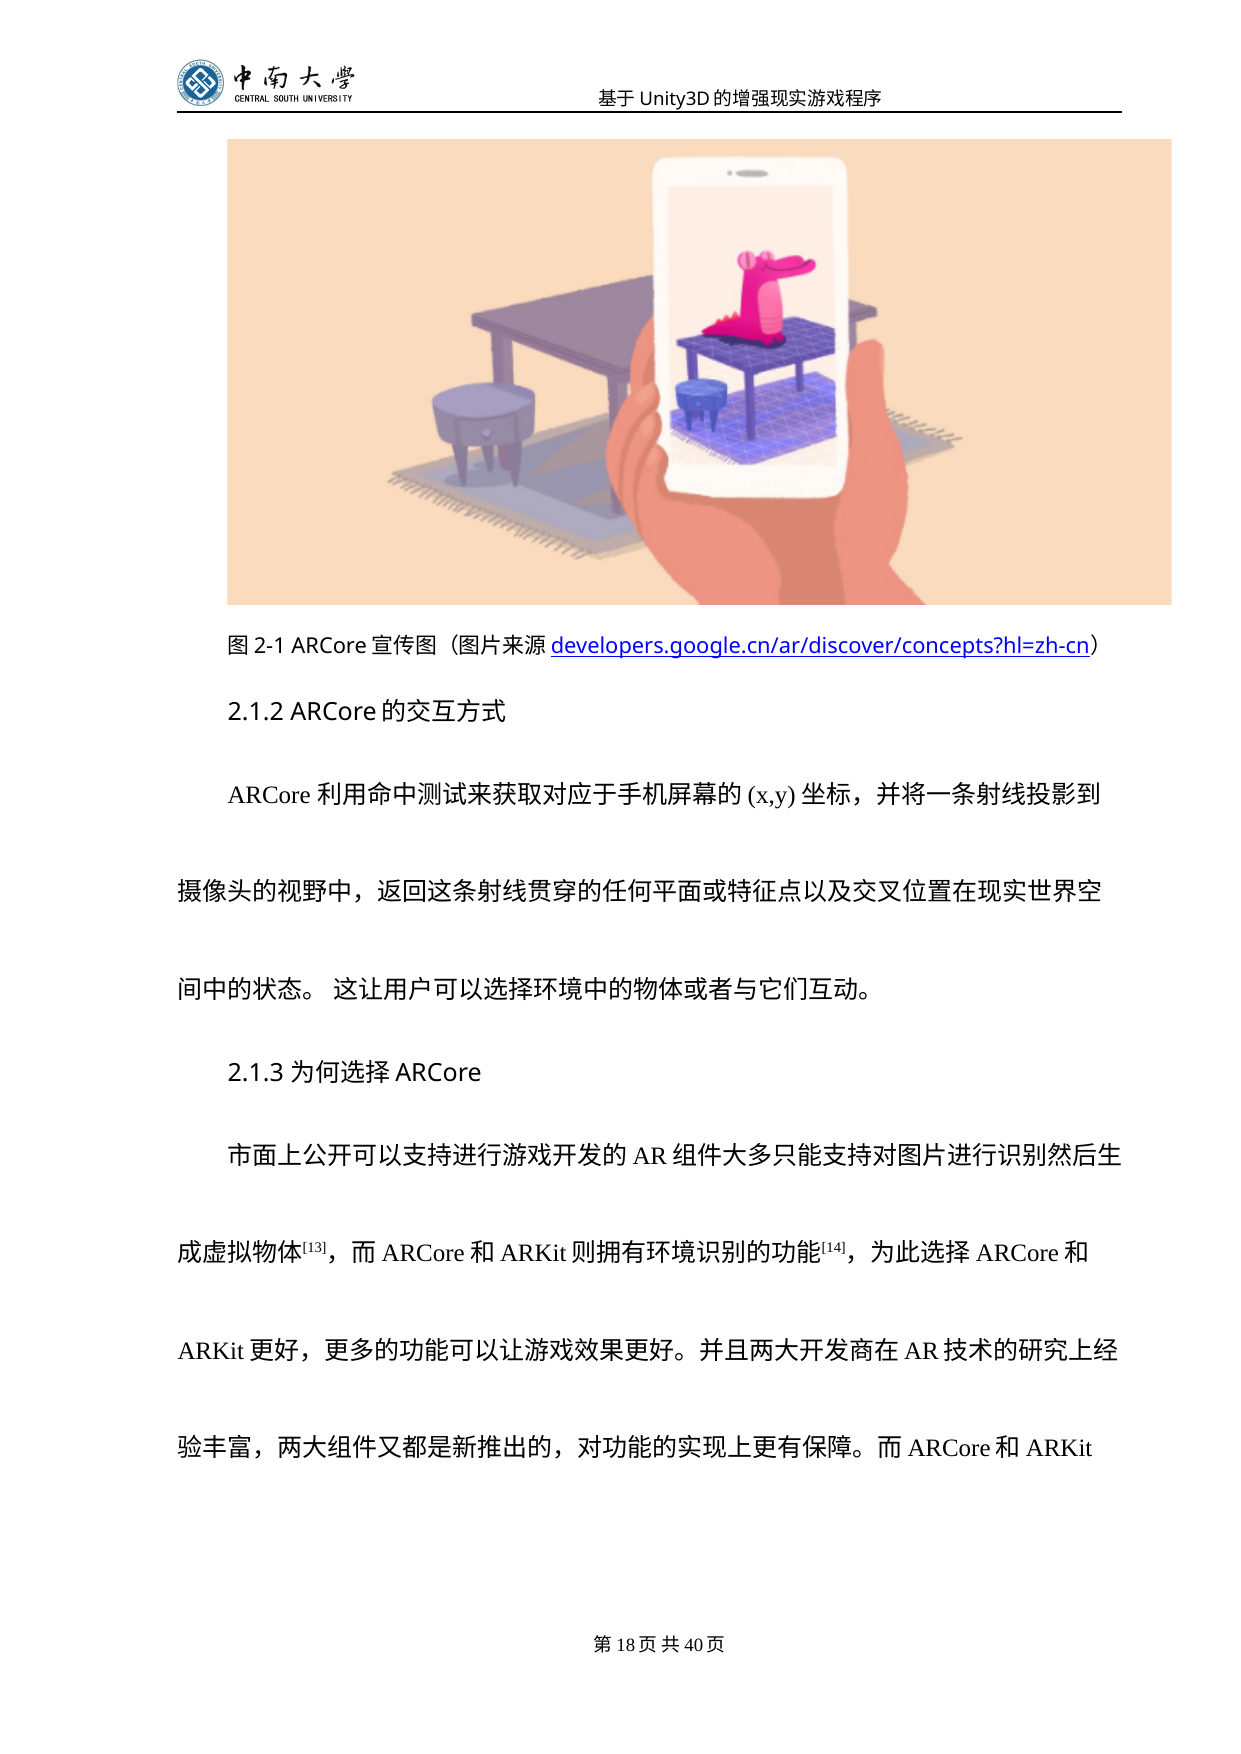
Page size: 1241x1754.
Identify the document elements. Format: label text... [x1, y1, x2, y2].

picture [177, 59, 358, 106]
text 2.1.2 ARCore的交互方式 [177, 677, 1122, 742]
text 2.1.3 为何选择ARCore [177, 1038, 1122, 1103]
picture [227, 139, 1172, 605]
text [177, 1121, 1122, 1478]
text 图2-1 ARCore宣传图（图片来源developers.google.cn/ar/discover/concepts?hl=zh-cn） [177, 628, 1122, 661]
text ARCore 利用命中测试来获取对应于手机屏幕的 (x,y) 坐标，并将一条射线投影到摄像头的视野中，返回这条射线贯穿的任何平面或特征点以及交叉位置在现实世界空间中的状态。 这让用户可以选择环境中的物体或者与它们互动。 [177, 760, 1122, 1020]
